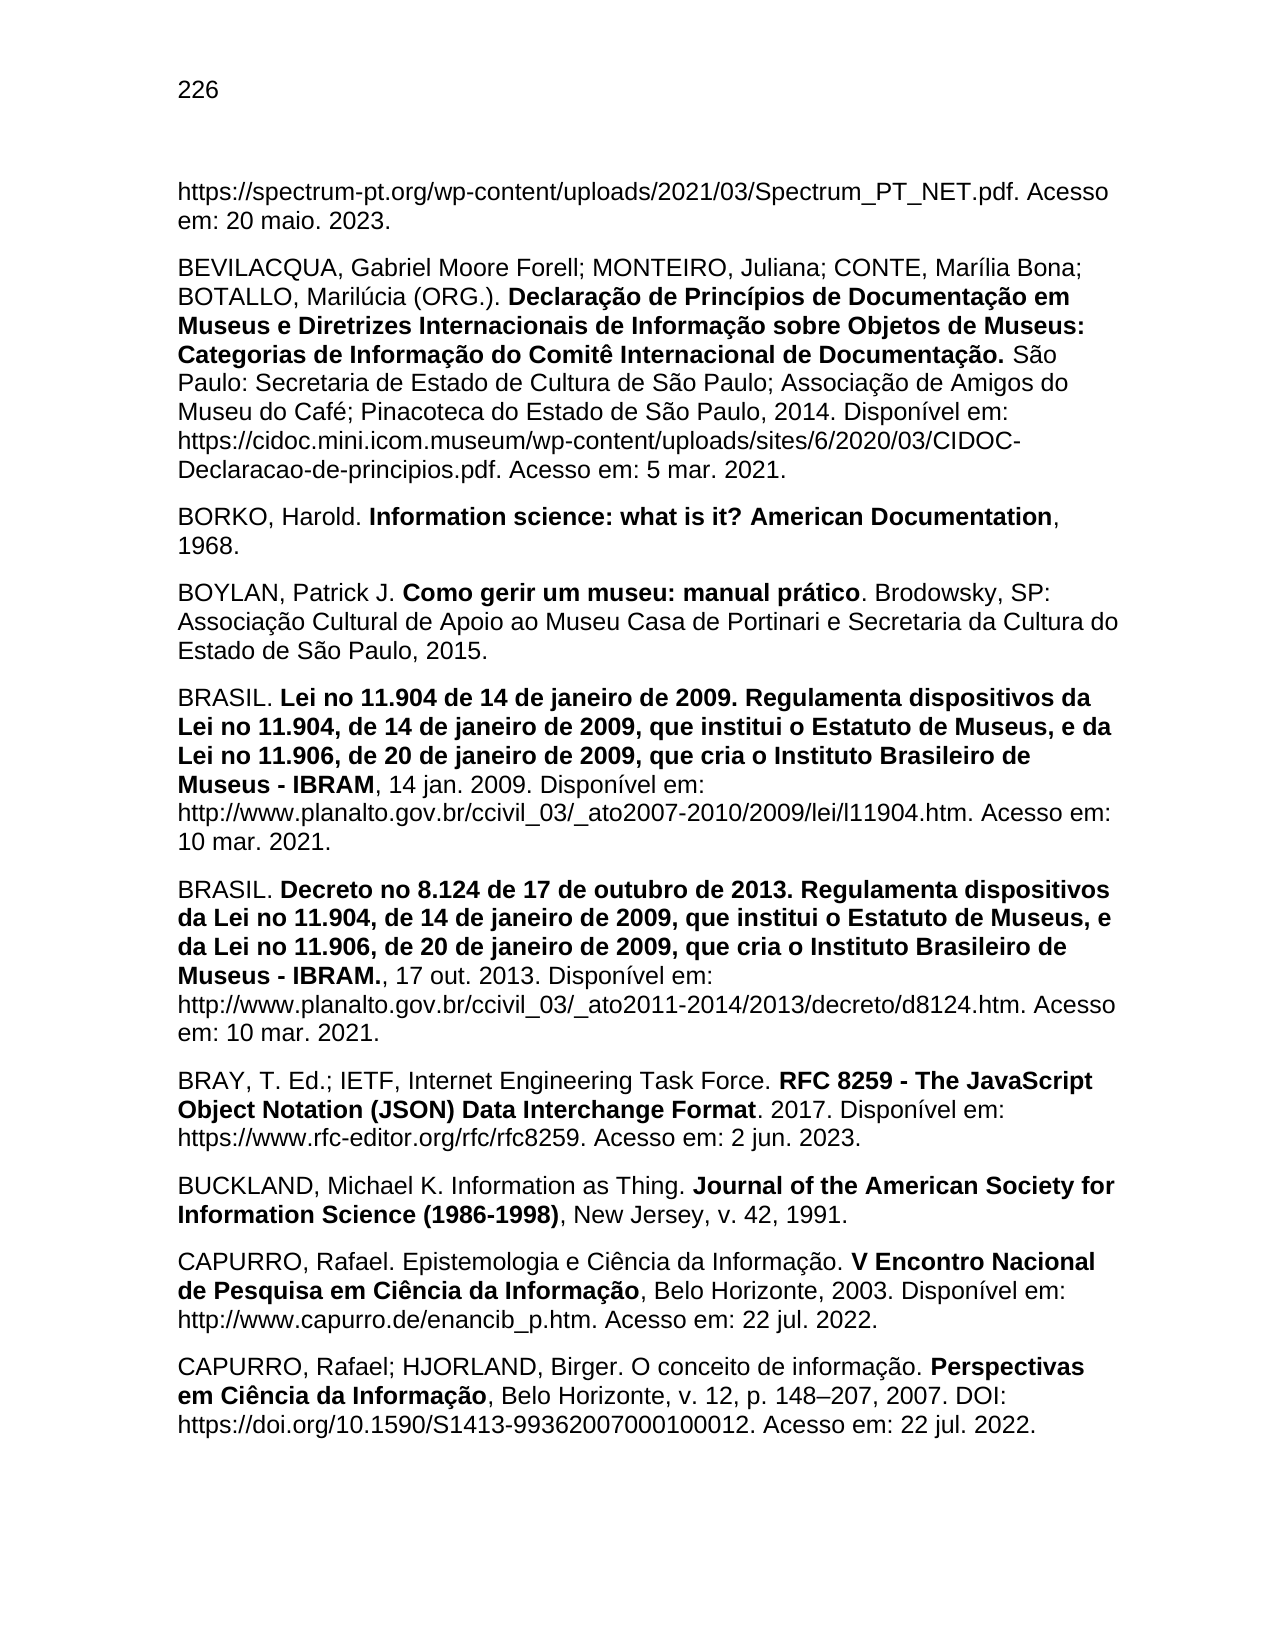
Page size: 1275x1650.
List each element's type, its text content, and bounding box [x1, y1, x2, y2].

text BEVILACQUA, Gabriel Moore Forell; MONTEIRO, Juliana; CONTE, Marília Bona; BOTALLO, Marilúcia (ORG.). Declaração de Princípios de Documentação em Museus e Diretrizes Internacionais de Informação sobre Objetos de Museus: Categorias de Informação do Comitê Internacional de Documentação. São Paulo: Secretaria de Estado de Cultura de São Paulo; Associação de Amigos do Museu do Café; Pinacoteca do Estado de São Paulo, 2014. Disponível em: https://cidoc.mini.icom.museum/wp-content/uploads/sites/6/2020/03/CIDOC-Declaracao-de-principios.pdf. Acesso em: 5 mar. 2021. [177, 253, 1127, 483]
text BUCKLAND, Michael K. Information as Thing. Journal of the American Society for Information Science (1986-1998), New Jersey, v. 42, 1991. [177, 1171, 1127, 1228]
text BRASIL. Lei no 11.904 de 14 de janeiro de 2009. Regulamenta dispositivos da Lei no 11.904, de 14 de janeiro de 2009, que institui o Estatuto de Museus, e da Lei no 11.906, de 20 de janeiro de 2009, que cria o Instituto Brasileiro de Museus - IBRAM, 14 jan. 2009. Disponível em: http://www.planalto.gov.br/ccivil_03/_ato2007-2010/2009/lei/l11904.htm. Acesso em: 10 mar. 2021. [177, 683, 1127, 856]
text BRAY, T. Ed.; IETF, Internet Engineering Task Force. RFC 8259 - The JavaScript Object Notation (JSON) Data Interchange Format. 2017. Disponível em: https://www.rfc-editor.org/rfc/rfc8259. Acesso em: 2 jun. 2023. [177, 1066, 1127, 1152]
text BORKO, Harold. Information science: what is it? American Documentation, 1968. [177, 502, 1127, 560]
text BRASIL. Decreto no 8.124 de 17 de outubro de 2013. Regulamenta dispositivos da Lei no 11.904, de 14 de janeiro de 2009, que institui o Estatuto de Museus, e da Lei no 11.906, de 20 de janeiro de 2009, que cria o Instituto Brasileiro de Museus - IBRAM., 17 out. 2013. Disponível em: http://www.planalto.gov.br/ccivil_03/_ato2011-2014/2013/decreto/d8124.htm. Acesso em: 10 mar. 2021. [177, 875, 1127, 1047]
text CAPURRO, Rafael; HJORLAND, Birger. O conceito de informação. Perspectivas em Ciência da Informação, Belo Horizonte, v. 12, p. 148–207, 2007. DOI: https://doi.org/10.1590/S1413-99362007000100012. Acesso em: 22 jul. 2022. [177, 1352, 1127, 1438]
text BOYLAN, Patrick J. Como gerir um museu: manual prático. Brodowsky, SP: Associação Cultural de Apoio ao Museu Casa de Portinari e Secretaria da Cultura do Estado de São Paulo, 2015. [177, 578, 1127, 665]
text CAPURRO, Rafael. Epistemologia e Ciência da Informação. V Encontro Nacional de Pesquisa em Ciência da Informação, Belo Horizonte, 2003. Disponível em: http://www.capurro.de/enancib_p.htm. Acesso em: 22 jul. 2022. [177, 1247, 1127, 1333]
